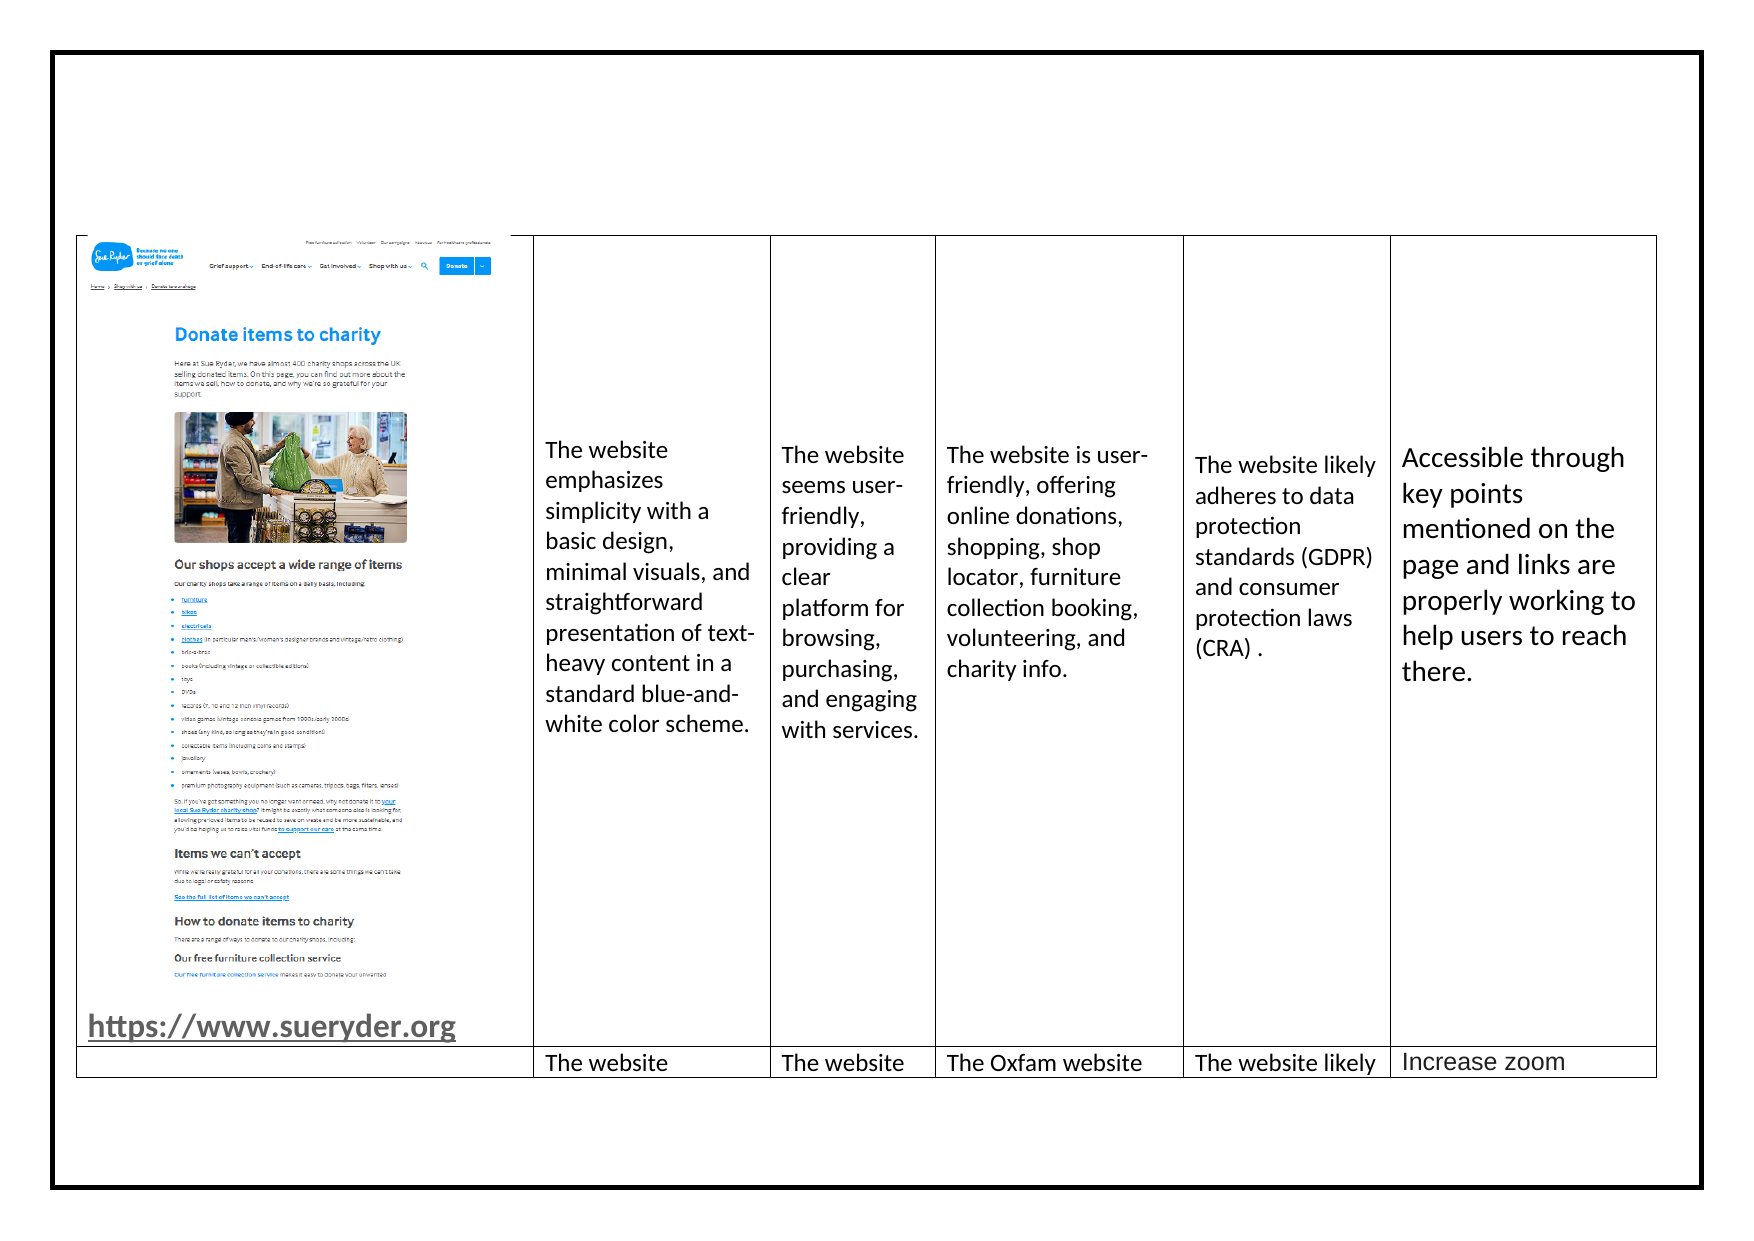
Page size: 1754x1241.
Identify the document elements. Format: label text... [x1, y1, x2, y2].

table_cell The website is user-friendly, offering online donations, shopping, shop locator, furniture collection booking, volunteering, and charity info. [936, 236, 1183, 1046]
table_cell The website seems user-friendly, providing a clear platform for browsing, purchasing, and engaging with services. [771, 236, 935, 1046]
table_cell Accessible through key points mentioned on the page and links are properly working to help users to reach there. [1391, 236, 1656, 1046]
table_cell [936, 1047, 1183, 1077]
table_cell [1184, 1047, 1390, 1077]
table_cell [534, 1047, 770, 1077]
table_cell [77, 1047, 533, 1077]
table_cell https://www.sueryder.org [77, 236, 533, 1046]
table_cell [1391, 1047, 1656, 1077]
table_cell The website likely adheres to data protection standards (GDPR) and consumer protection laws (CRA) . [1184, 236, 1390, 1046]
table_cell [771, 1047, 935, 1077]
table_cell The website emphasizes simplicity with a basic design, minimal visuals, and straightforward presentation of text-heavy content in a standard blue-and-white color scheme. [534, 236, 770, 1046]
picture [87, 235, 511, 977]
